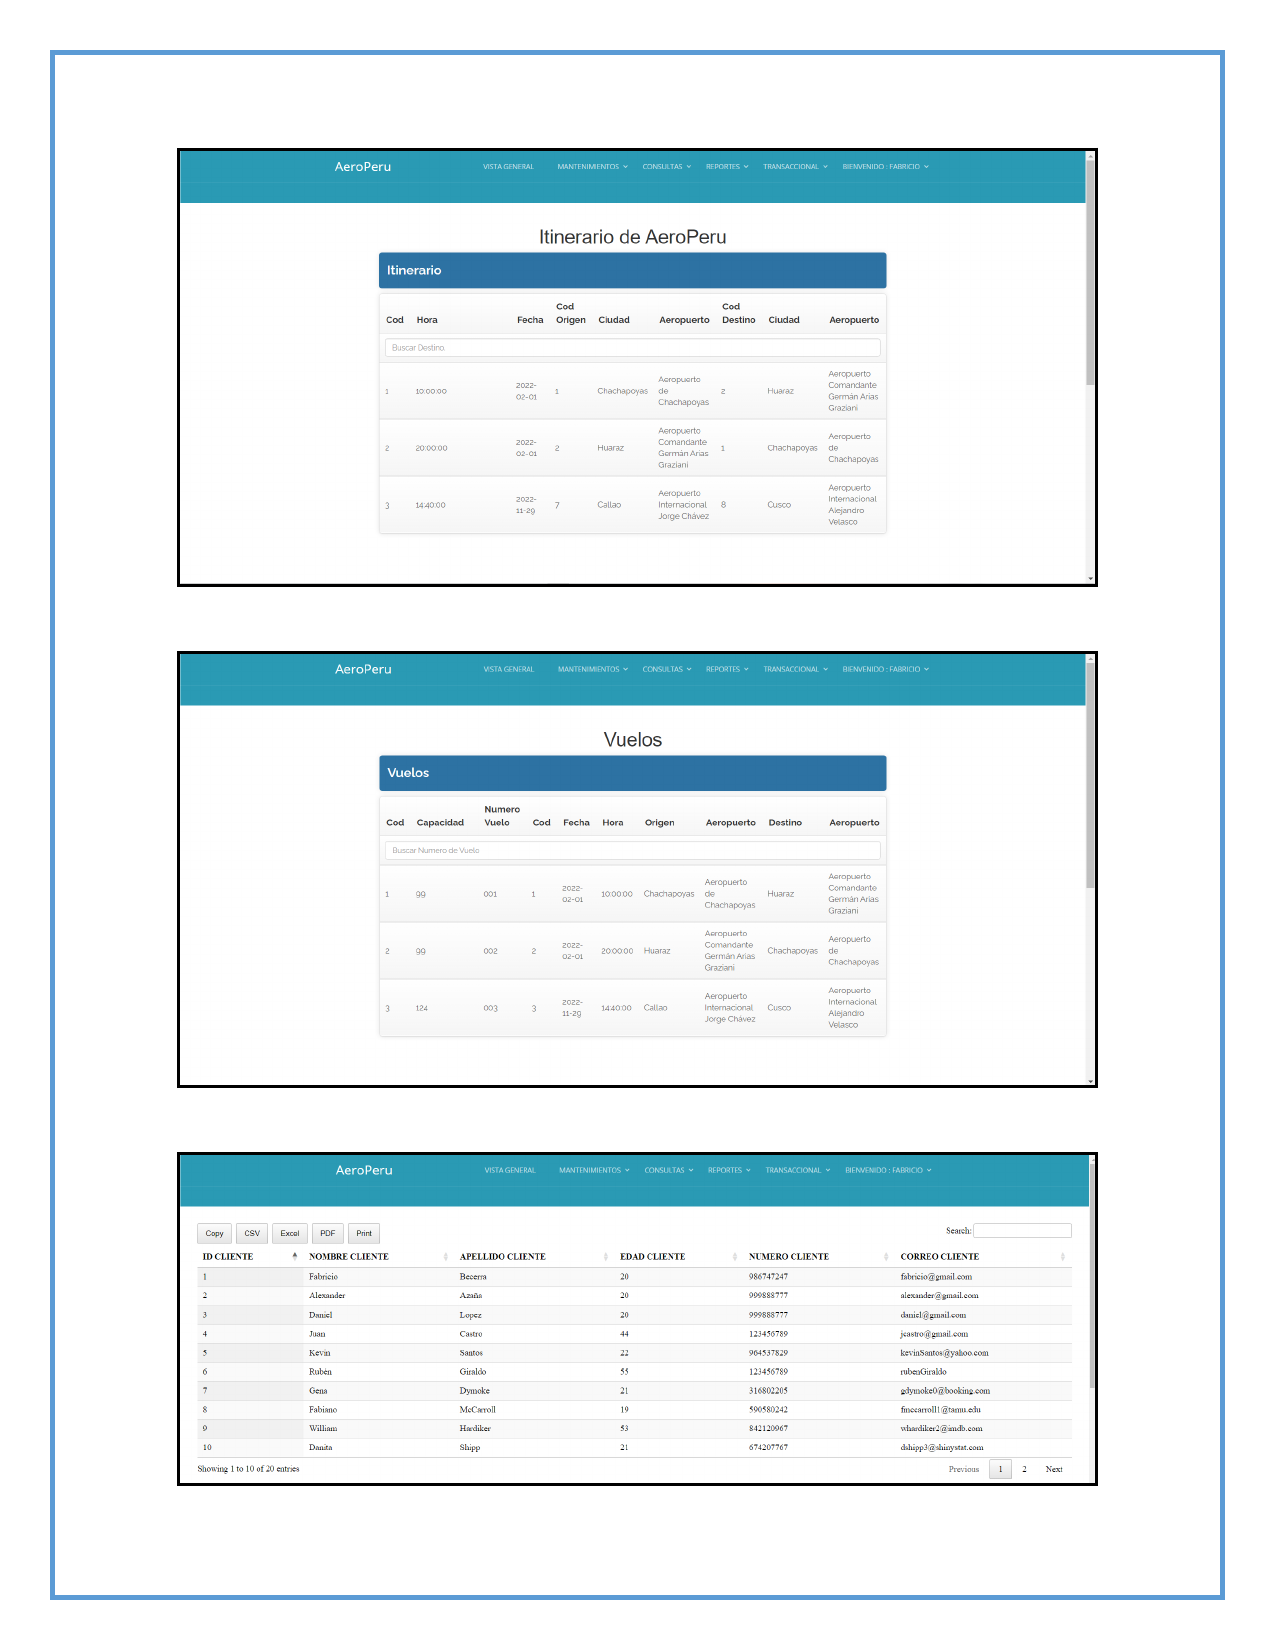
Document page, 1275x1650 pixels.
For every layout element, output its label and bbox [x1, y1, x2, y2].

picture [180, 1155, 1095, 1483]
picture [180, 654, 1095, 1085]
picture [180, 151, 1095, 584]
